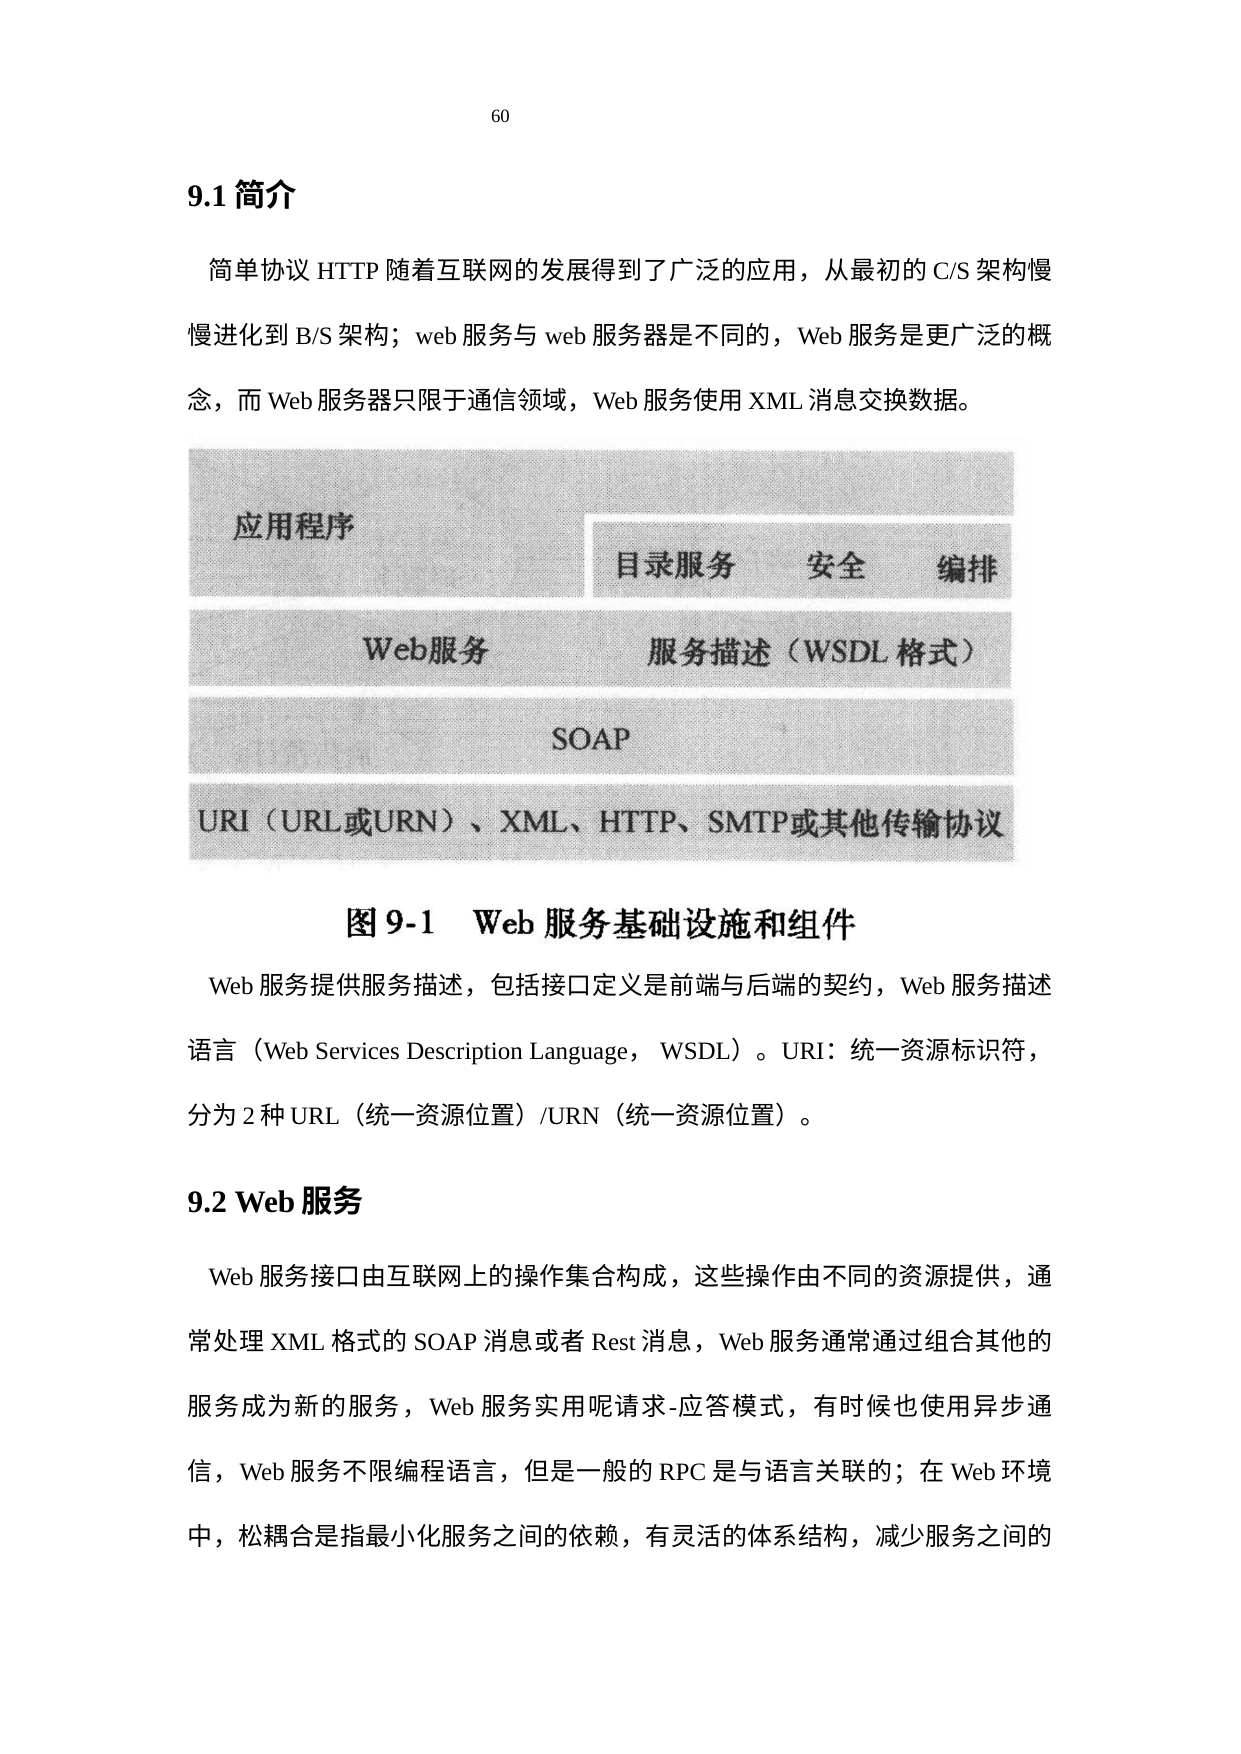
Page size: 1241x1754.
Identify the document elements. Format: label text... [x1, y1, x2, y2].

text 简单协议HTTP随着互联网的发展得到了广泛的应用，从最初的C/S架构慢慢进化到B/S架构；web服务与web服务器是不同的，Web服务是更广泛的概念，而Web服务器只限于通信领域，Web服务使用XML消息交换数据。 [187, 237, 1053, 432]
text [187, 1244, 1053, 1569]
picture [187, 432, 1053, 950]
subtitle 9.1 简介 [187, 162, 1053, 227]
text Web服务提供服务描述，包括接口定义是前端与后端的契约，Web服务描述语言（Web Services Description Language， WSDL）。URI：统一资源标识符，分为2种URL（统一资源位置）/URN（统一资源位置）。 [187, 952, 1053, 1147]
subtitle 9.2 Web服务 [187, 1168, 1053, 1233]
